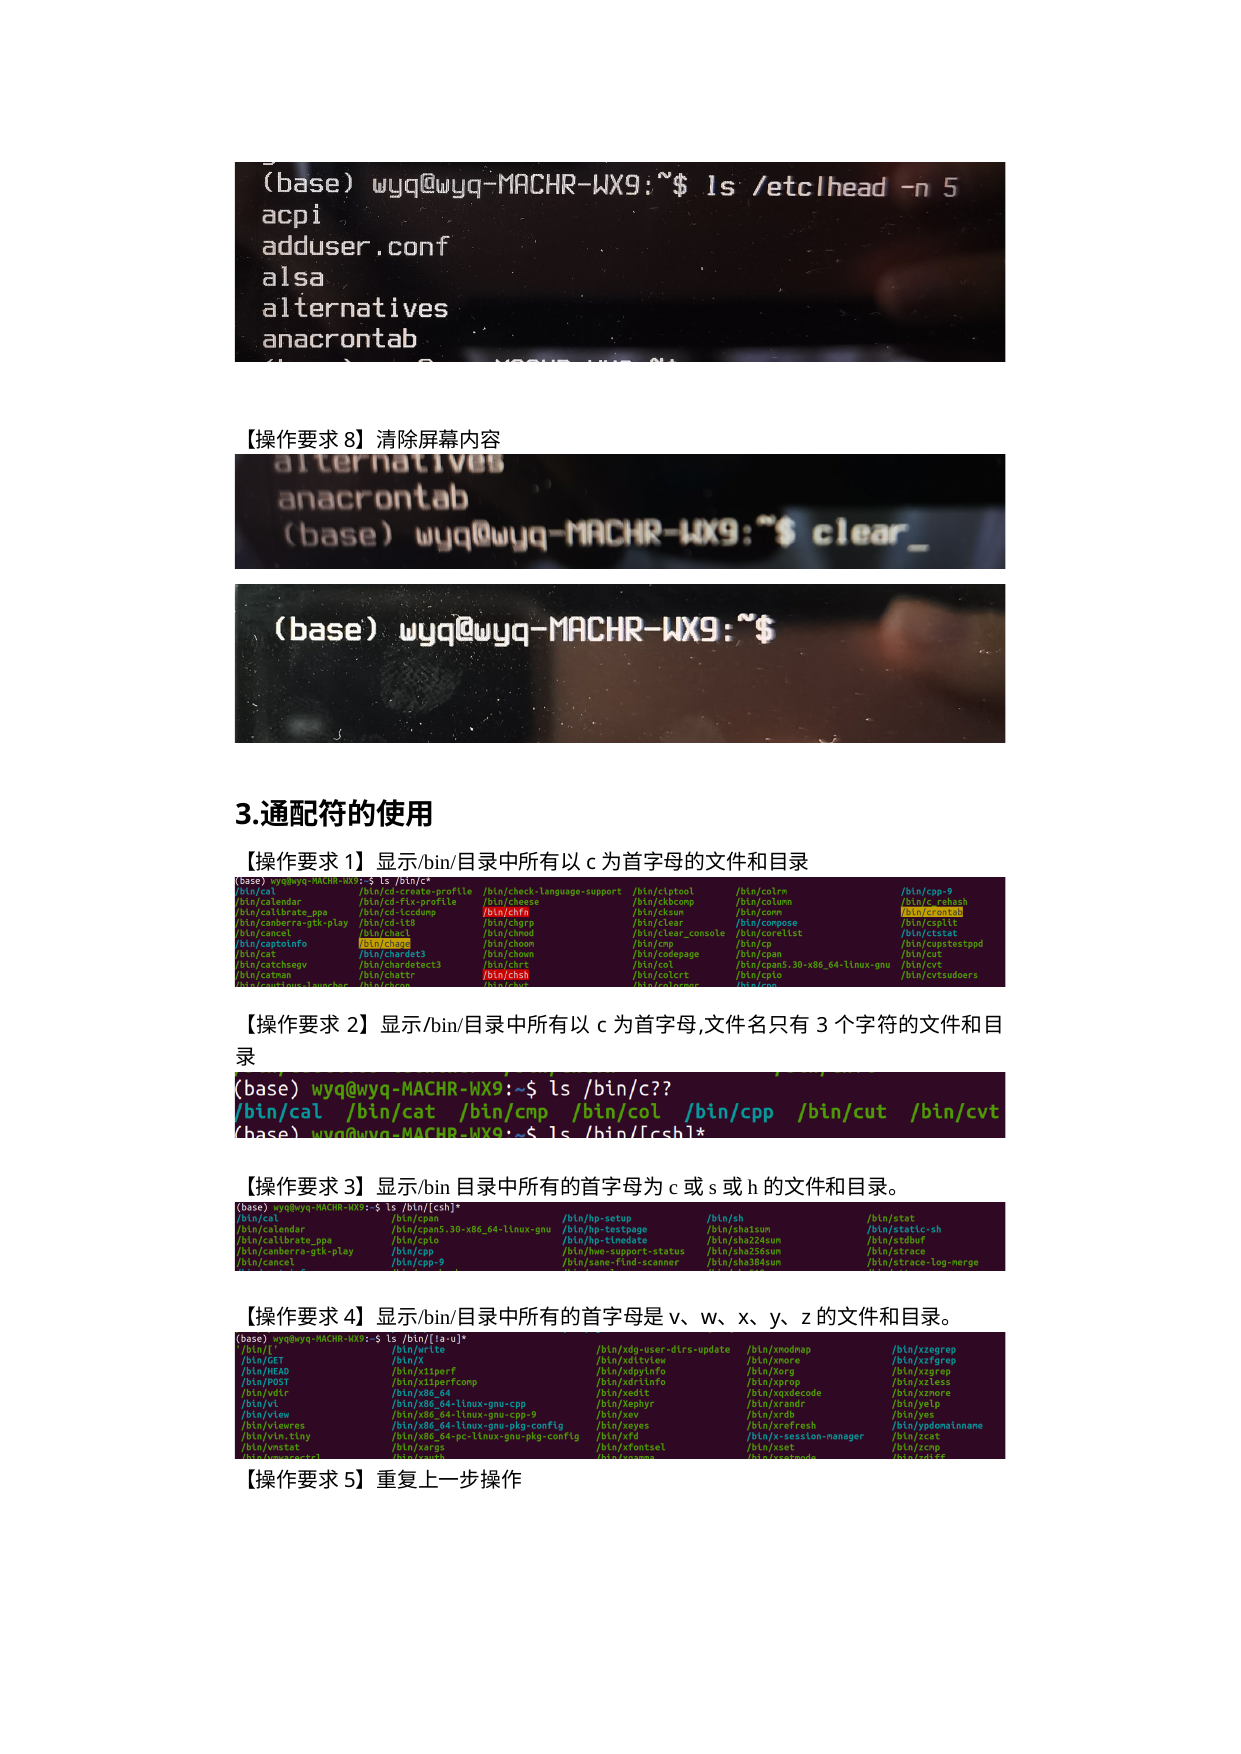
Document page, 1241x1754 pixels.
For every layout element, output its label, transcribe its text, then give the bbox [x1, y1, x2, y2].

text 【操作要求 1】显示/bin/目录中所有以 c 为首字母的文件和目录 [235, 844, 1006, 877]
text 【操作要求 2】显示/bin/目录中所有以 c 为首字母,文件名只有 3 个字符的文件和目录 [235, 1007, 1006, 1072]
text 【操作要求 4】显示/bin/目录中所有的首字母是 v、w、x、y、z 的文件和目录。 [235, 1299, 1006, 1332]
picture [234, 1202, 1006, 1271]
picture [234, 877, 1006, 987]
picture [234, 162, 1006, 362]
picture [234, 454, 1006, 569]
picture [234, 1072, 1006, 1138]
text 3.通配符的使用 [235, 779, 1006, 844]
picture [234, 1332, 1006, 1459]
text 【操作要求 8】清除屏幕内容 [235, 422, 1006, 454]
text 【操作要求 5】重复上一步操作 [235, 1462, 1006, 1494]
picture [234, 584, 1006, 743]
text 【操作要求 3】显示/bin 目录中所有的首字母为 c 或 s 或 h 的文件和目录。 [235, 1169, 1006, 1202]
